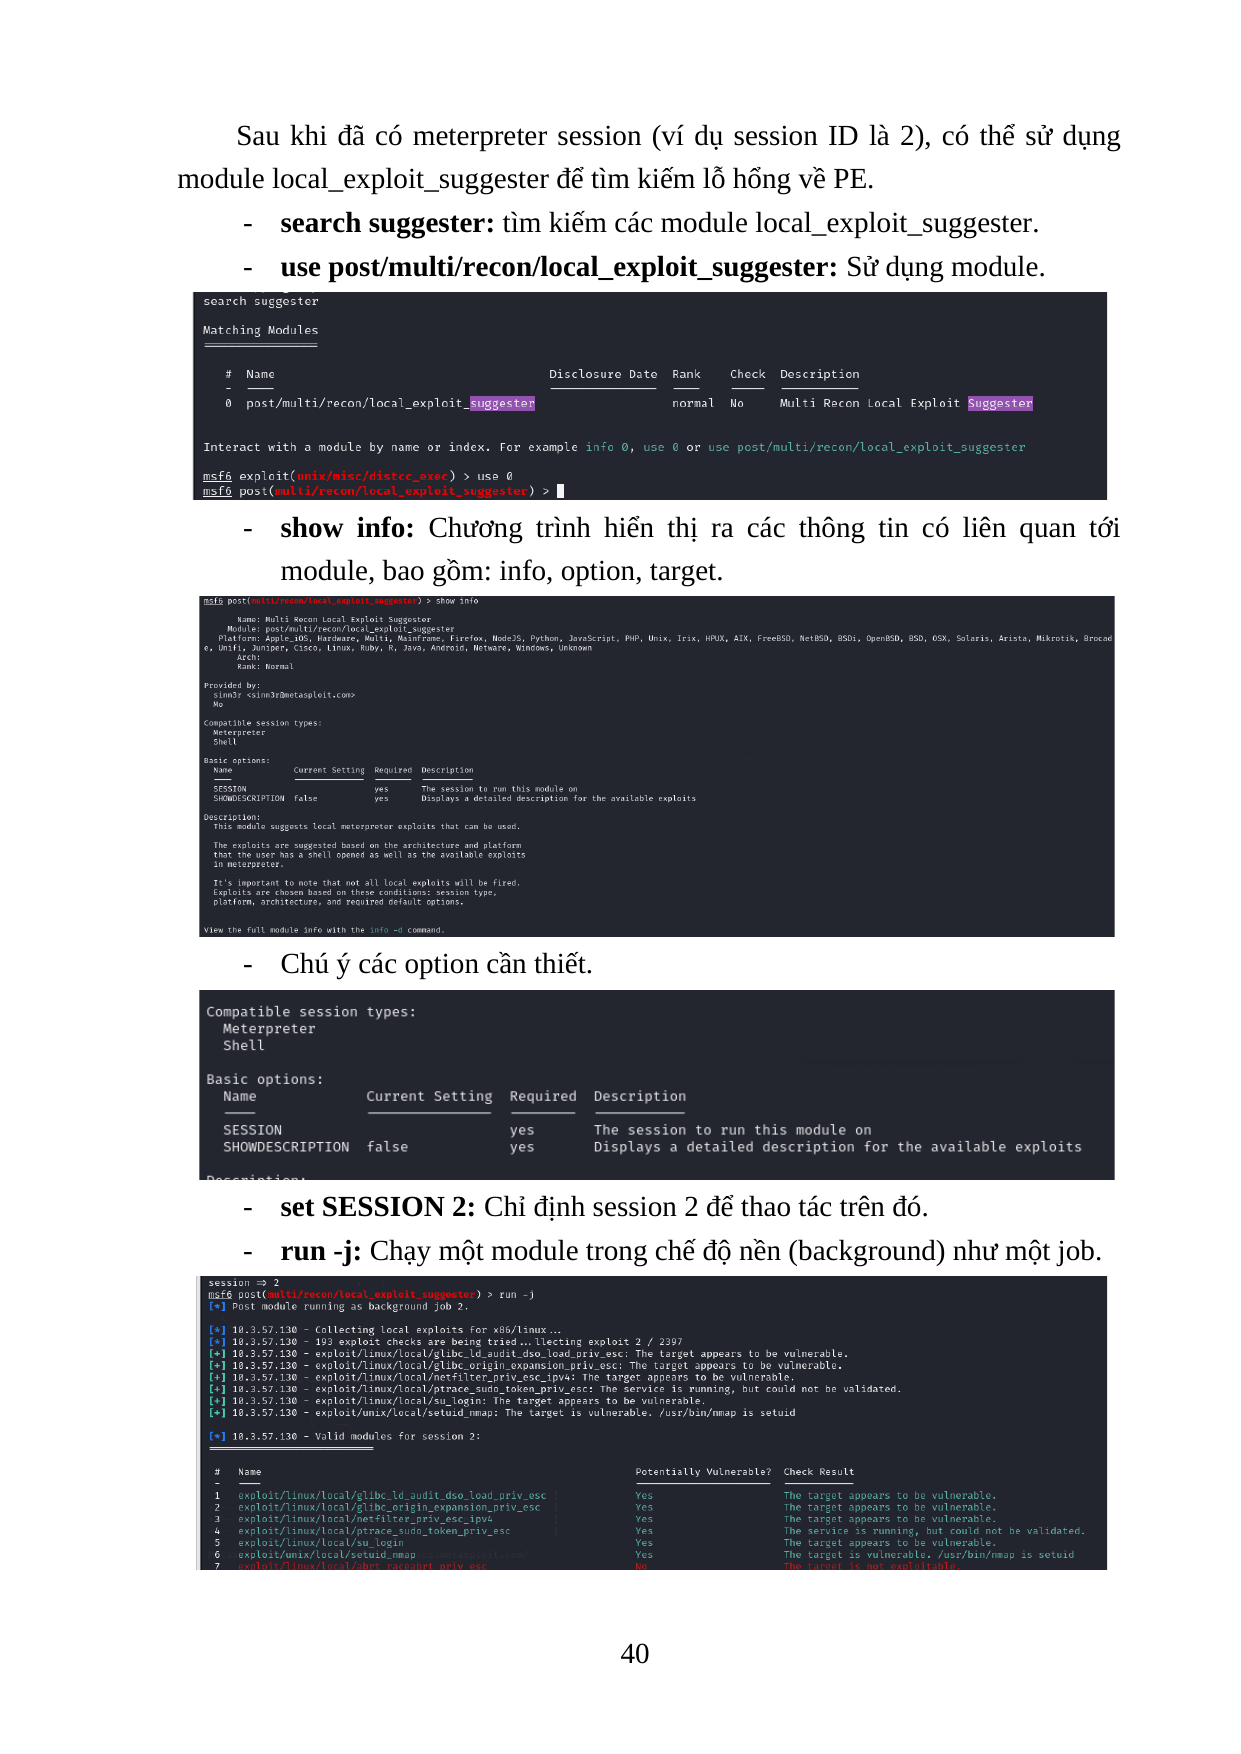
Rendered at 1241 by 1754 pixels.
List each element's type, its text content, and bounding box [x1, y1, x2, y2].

list run -j: Chạy một module trong chế độ nền (background) như một job. [243, 1233, 1122, 1266]
list Chú ý các option cần thiết. [243, 947, 1122, 980]
picture [199, 596, 1115, 937]
picture [191, 292, 1108, 500]
list use post/multi/recon/local_exploit_suggester: Sử dụng module. [243, 249, 1122, 282]
picture [191, 1276, 1108, 1570]
text Sau khi đã có meterpreter session (ví dụ session ID là 2), có thể sử dụng module local_exploit_suggester để tìm kiếm lỗ hổng về PE. [177, 118, 1122, 195]
list show info: Chương trình hiển thị ra các thông tin có liên quan tới module, bao gồm: info, option, target. [243, 510, 1122, 587]
list set SESSION 2: Chỉ định session 2 để thao tác trên đó. [243, 1189, 1122, 1223]
list search suggester: tìm kiếm các module local_exploit_suggester. [243, 205, 1122, 239]
picture [199, 990, 1115, 1180]
